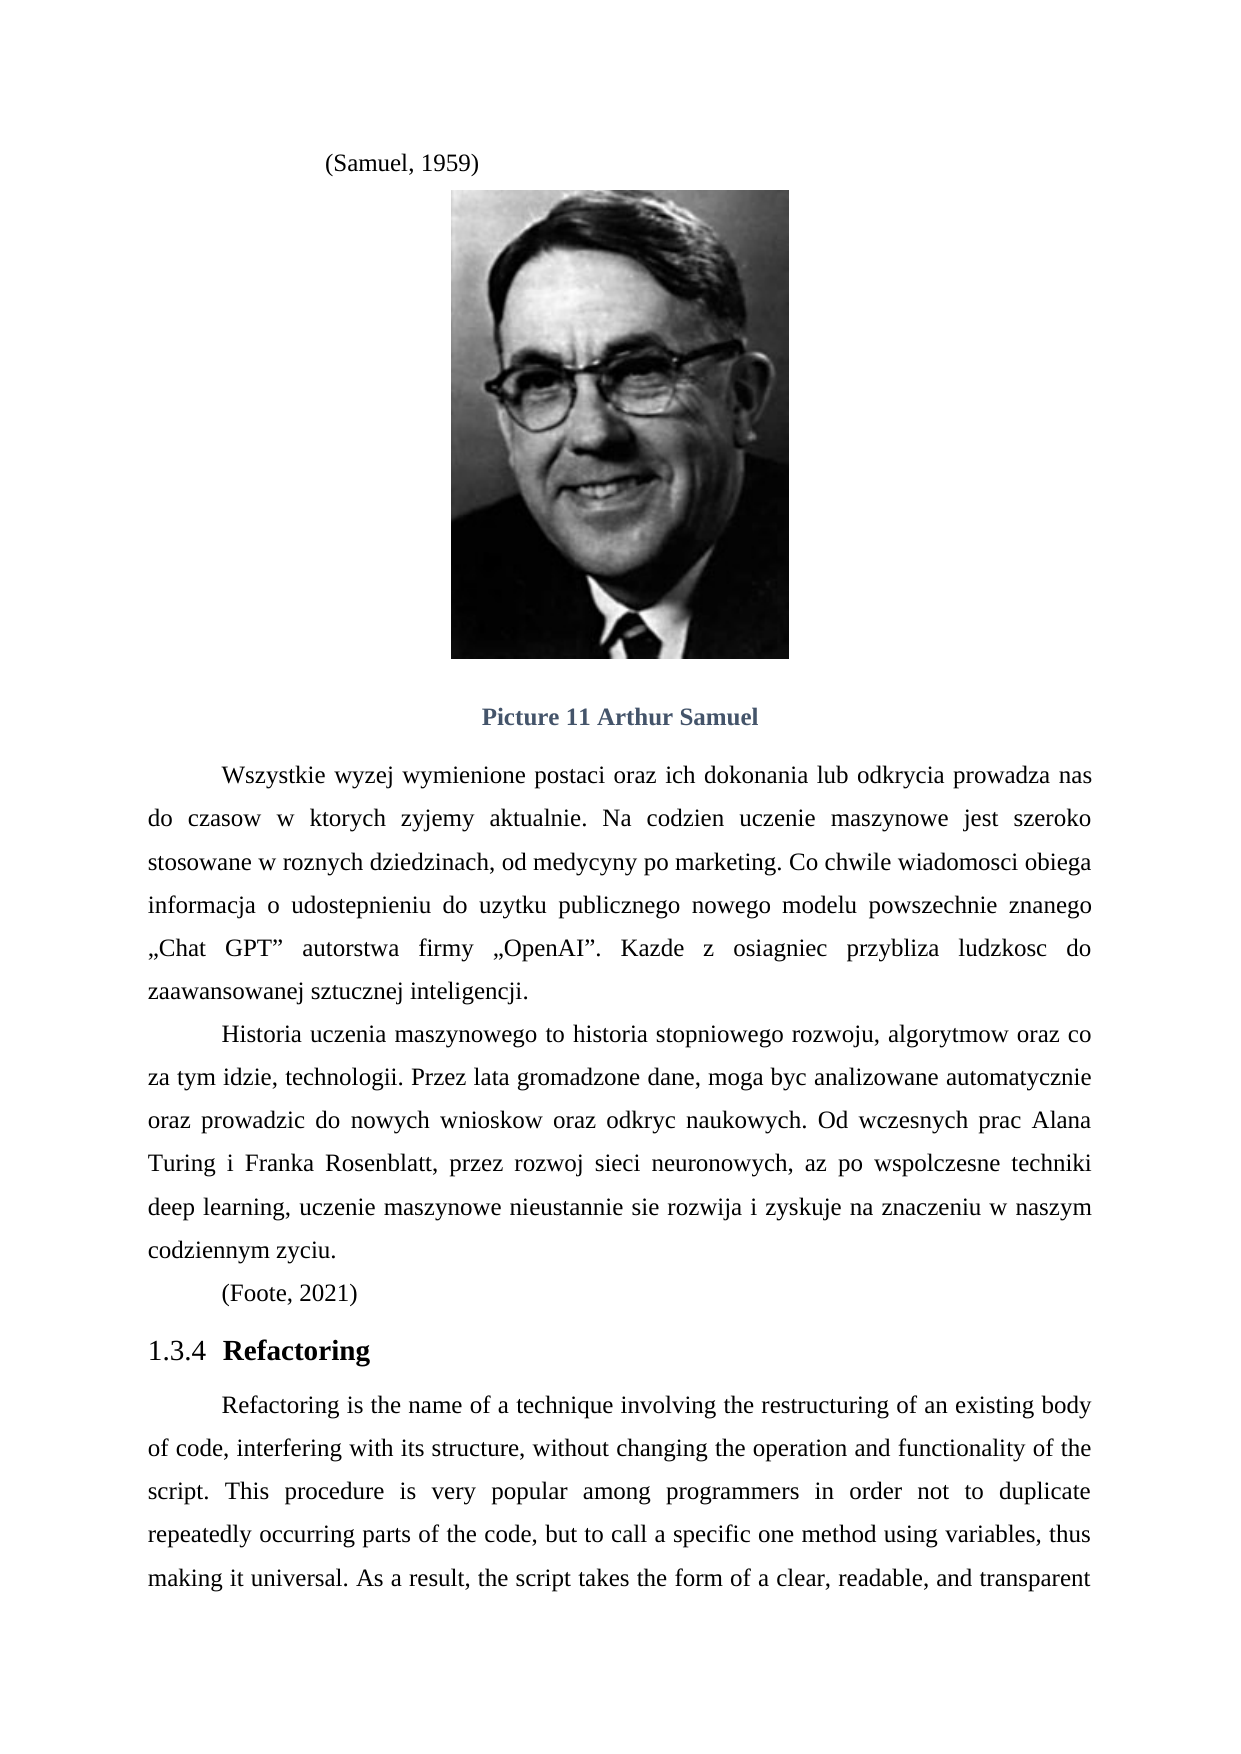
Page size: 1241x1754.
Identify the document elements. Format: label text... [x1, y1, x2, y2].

text Picture 11 Arthur Samuel [148, 702, 1093, 731]
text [148, 1390, 1093, 1591]
text Wszystkie wyzej wymienione postaci oraz ich dokonania lub odkrycia prowadza nas do czasow w ktorych zyjemy aktualnie. Na codzien uczenie maszynowe jest szeroko stosowane w roznych dziedzinach, od medycyny po marketing. Co chwile wiadomosci obiega informacja o udostepnieniu do uzytku publicznego nowego modelu powszechnie znanego „Chat GPT” autorstwa firmy „OpenAI”. Kazde z osiagniec przybliza ludzkosc do zaawansowanej sztucznej inteligencji. [148, 760, 1093, 1005]
subtitle Refactoring [148, 1333, 1093, 1367]
text Historia uczenia maszynowego to historia stopniowego rozwoju, algorytmow oraz co za tym idzie, technologii. Przez lata gromadzone dane, moga byc analizowane automatycznie oraz prowadzic do nowych wnioskow oraz odkryc naukowych. Od wczesnych prac Alana Turing i Franka Rosenblatt, przez rozwoj sieci neuronowych, az po wspolczesne techniki deep learning, uczenie maszynowe nieustannie sie rozwija i zyskuje na znaczeniu w naszym codziennym zyciu. [148, 1019, 1093, 1263]
picture [451, 190, 789, 659]
